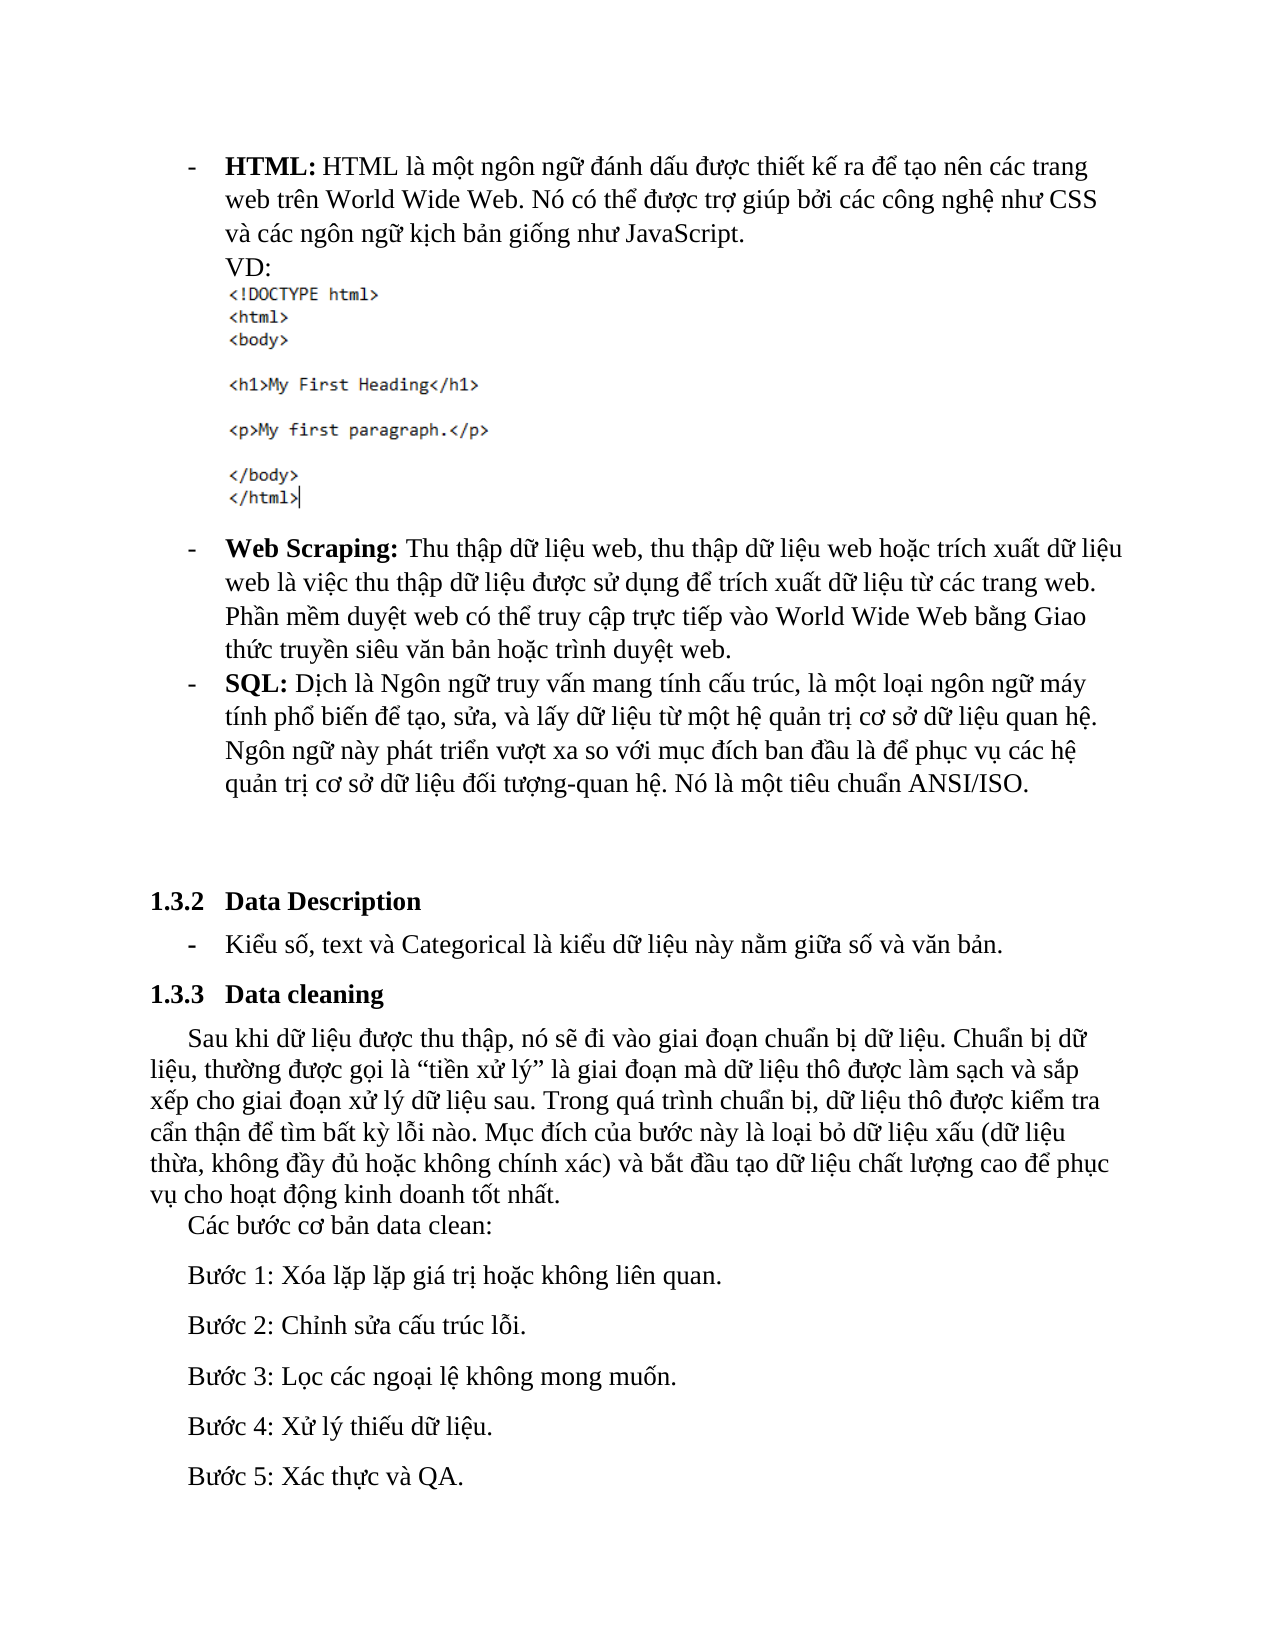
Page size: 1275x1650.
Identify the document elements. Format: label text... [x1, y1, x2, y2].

text Bước 3: Lọc các ngoại lệ không mong muốn. [187, 1360, 1125, 1391]
list SQL: Dịch là Ngôn ngữ truy vấn mang tính cấu trúc, là một loại ngôn ngữ máy tính phổ biến để tạo, sửa, và lấy dữ liệu từ một hệ quản trị cơ sở dữ liệu quan hệ. Ngôn ngữ này phát triển vượt xa so với mục đích ban đầu là để phục vụ các hệ quản trị cơ sở dữ liệu đối tượng-quan hệ. Nó là một tiêu chuẩn ANSI/ISO. [187, 667, 1125, 798]
text Bước 5: Xác thực và QA. [187, 1460, 1125, 1491]
subtitle Data cleaning [150, 978, 1125, 1010]
list VD: [225, 251, 1125, 282]
text Bước 1: Xóa lặp lặp giá trị hoặc không liên quan. [187, 1259, 1125, 1290]
subtitle Data Description [150, 885, 1125, 916]
list Kiểu số, text và Categorical là kiểu dữ liệu này nằm giữa số và văn bản. [187, 928, 1125, 959]
text Bước 4: Xử lý thiếu dữ liệu. [187, 1410, 1125, 1441]
list HTML: HTML là một ngôn ngữ đánh dấu được thiết kế ra để tạo nên các trang web trên World Wide Web. Nó có thể được trợ giúp bởi các công nghệ như CSS và các ngôn ngữ kịch bản giống như JavaScript. [187, 150, 1125, 248]
picture [225, 284, 523, 531]
text Các bước cơ bản data clean: [187, 1209, 1125, 1240]
list Web Scraping: Thu thập dữ liệu web, thu thập dữ liệu web hoặc trích xuất dữ liệu web là việc thu thập dữ liệu được sử dụng để trích xuất dữ liệu từ các trang web. Phần mềm duyệt web có thể truy cập trực tiếp vào World Wide Web bằng Giao thức truyền siêu văn bản hoặc trình duyệt web. [187, 533, 1125, 664]
text Sau khi dữ liệu được thu thập, nó sẽ đi vào giai đoạn chuẩn bị dữ liệu. Chuẩn bị dữ liệu, thường được gọi là “tiền xử lý” là giai đoạn mà dữ liệu thô được làm sạch và sắp xếp cho giai đoạn xử lý dữ liệu sau. Trong quá trình chuẩn bị, dữ liệu thô được kiểm tra cẩn thận để tìm bất kỳ lỗi nào. Mục đích của bước này là loại bỏ dữ liệu xấu (dữ liệu thừa, không đầy đủ hoặc không chính xác) và bắt đầu tạo dữ liệu chất lượng cao để phục vụ cho hoạt động kinh doanh tốt nhất. [150, 1022, 1125, 1209]
text Bước 2: Chỉnh sửa cấu trúc lỗi. [187, 1309, 1125, 1341]
